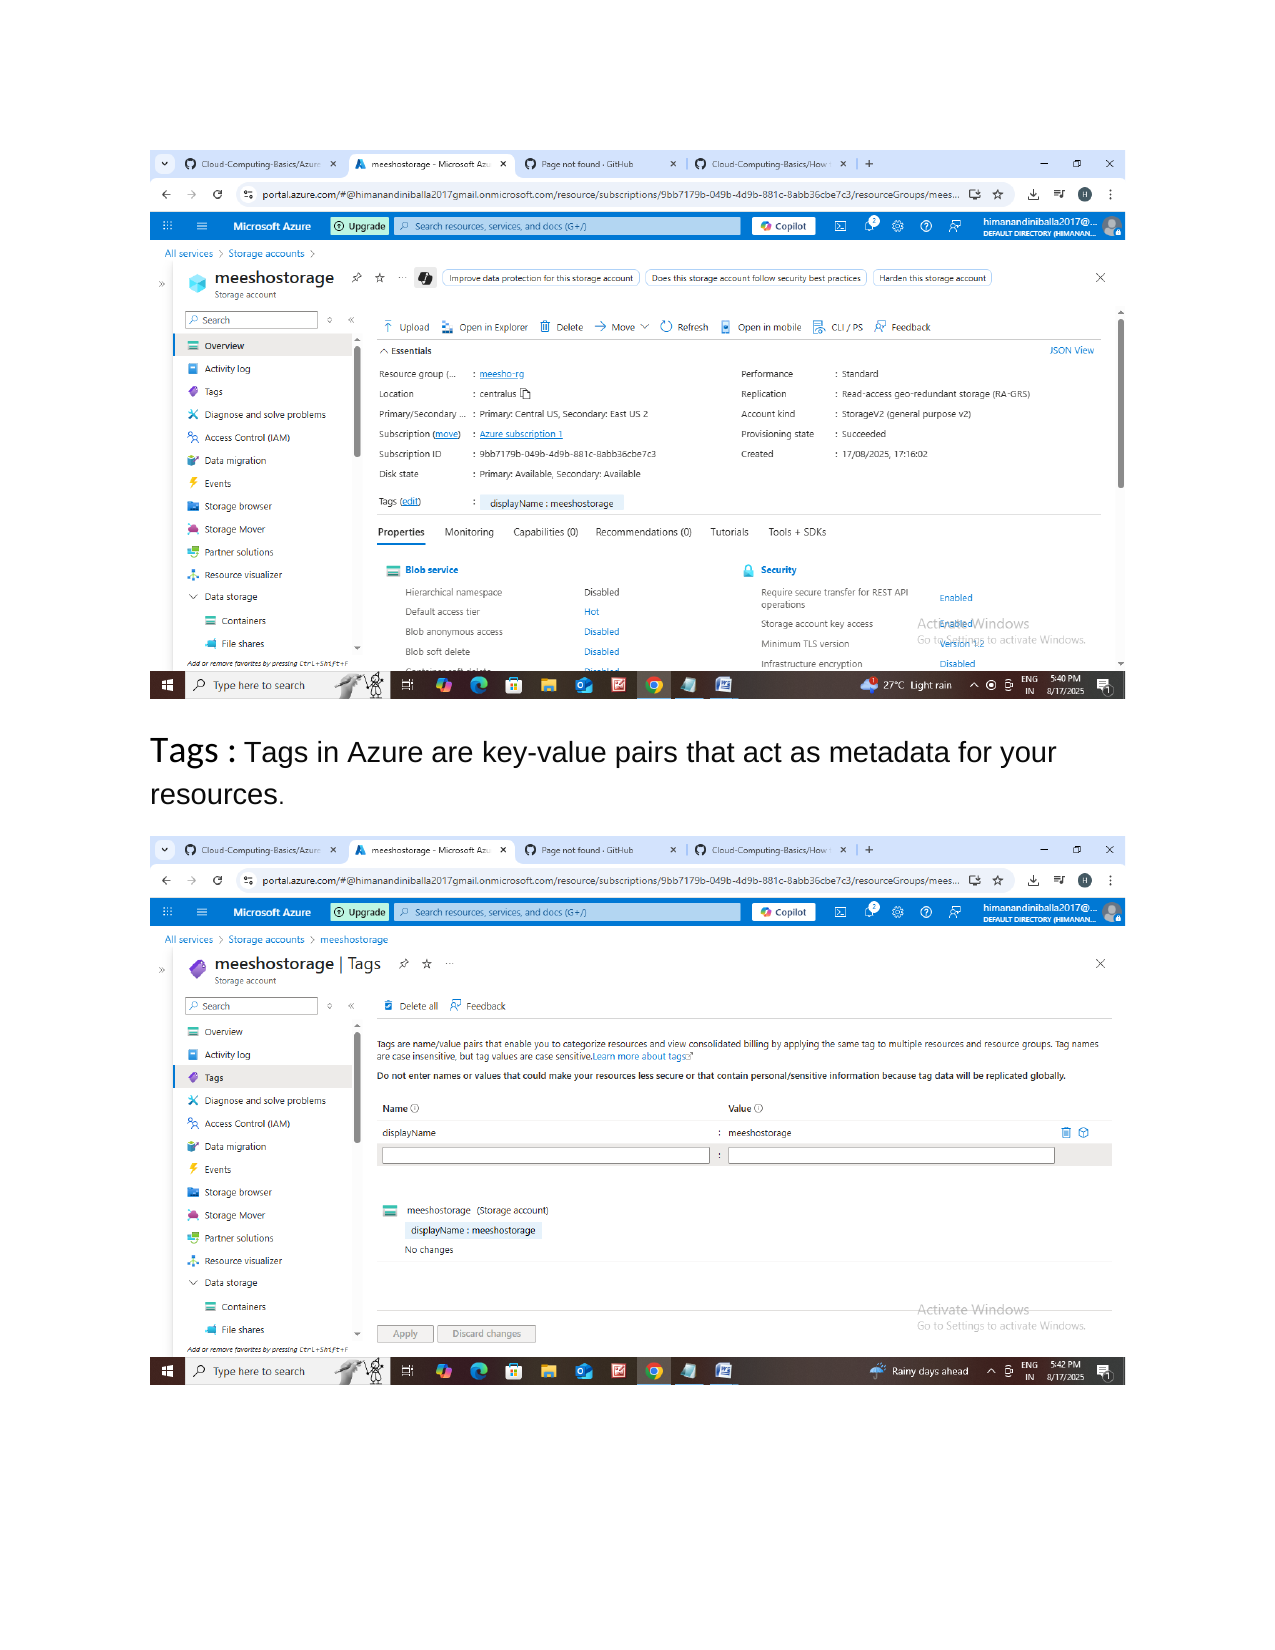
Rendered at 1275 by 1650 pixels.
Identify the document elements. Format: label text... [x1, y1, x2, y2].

picture [150, 150, 1125, 699]
text Tags : Tags in Azure are key-value pairs that act as metadata for your resources. [150, 726, 1125, 810]
picture [150, 836, 1125, 1385]
